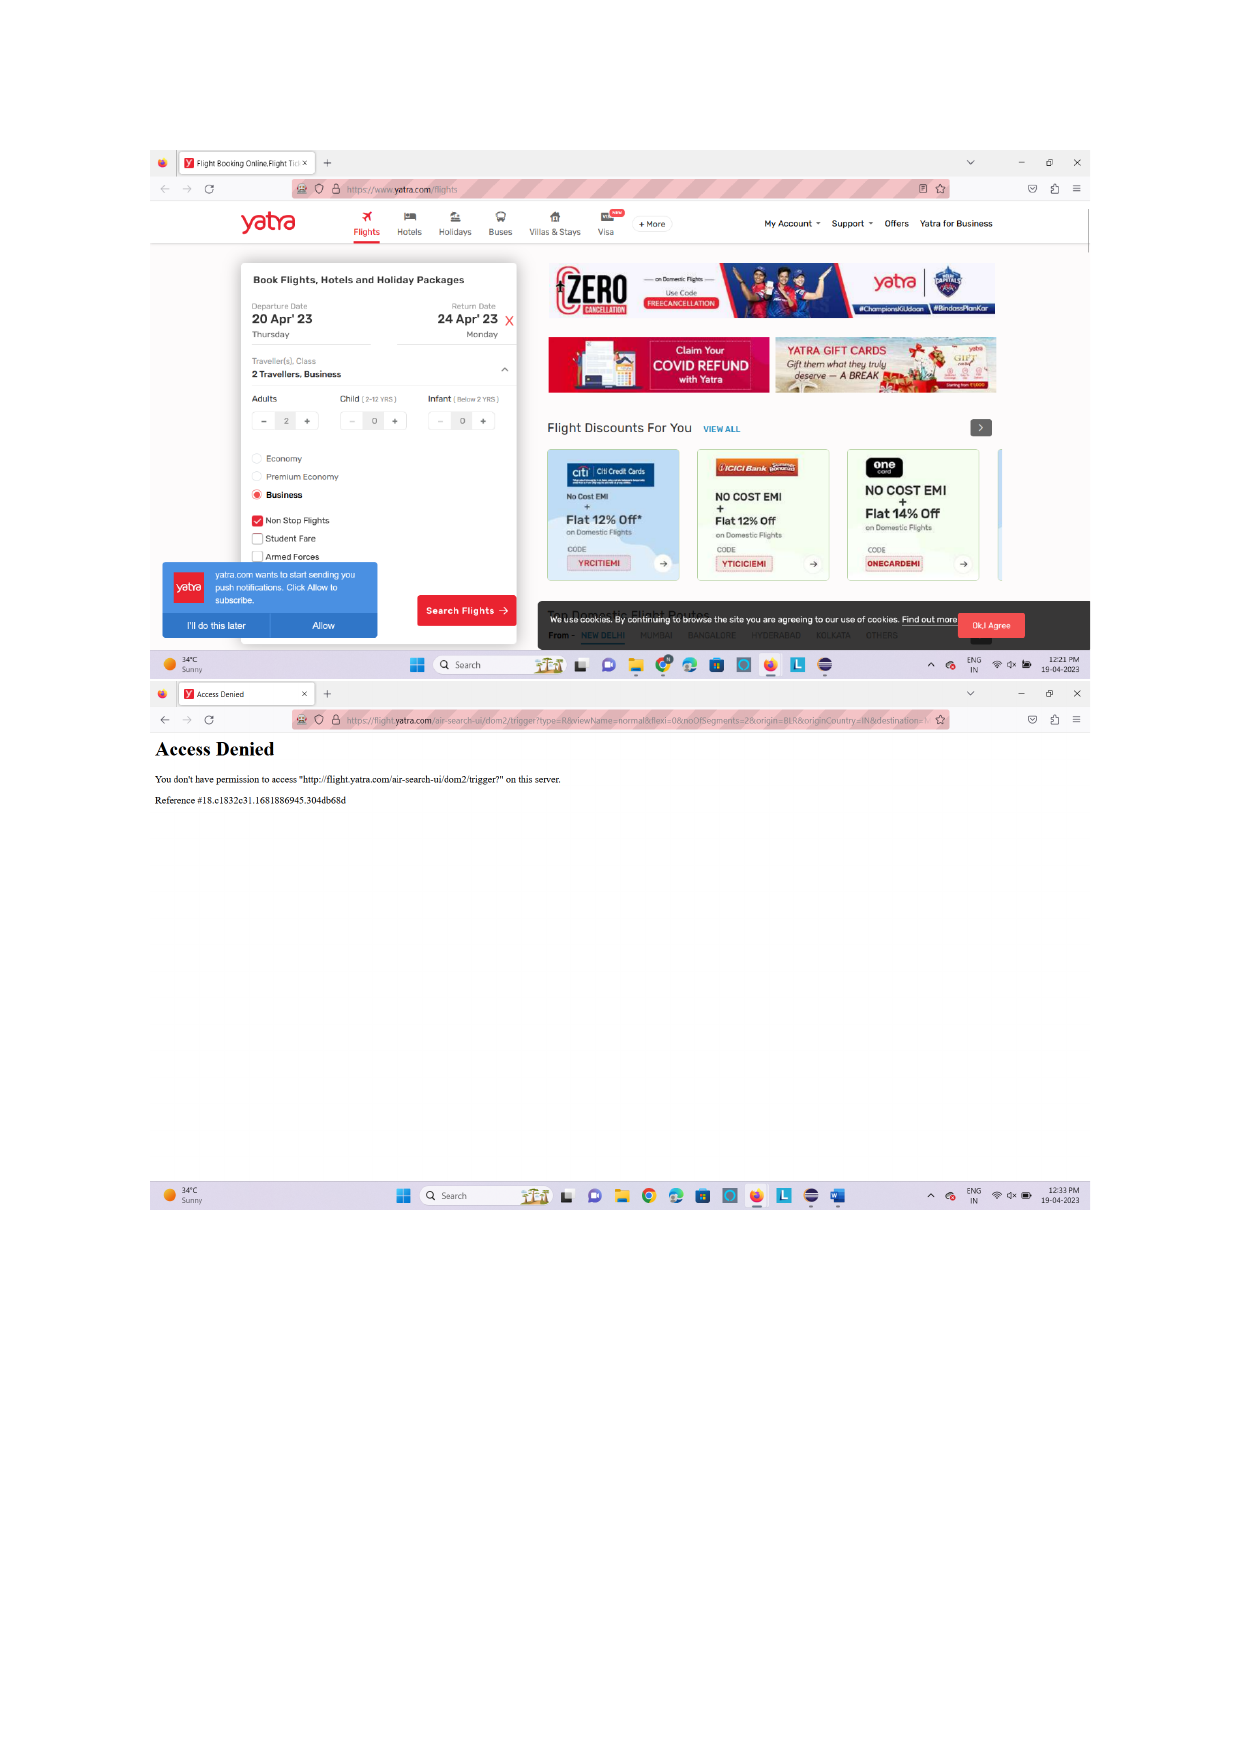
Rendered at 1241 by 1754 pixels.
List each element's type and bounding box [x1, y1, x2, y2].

picture [150, 681, 1091, 1210]
picture [150, 150, 1091, 679]
